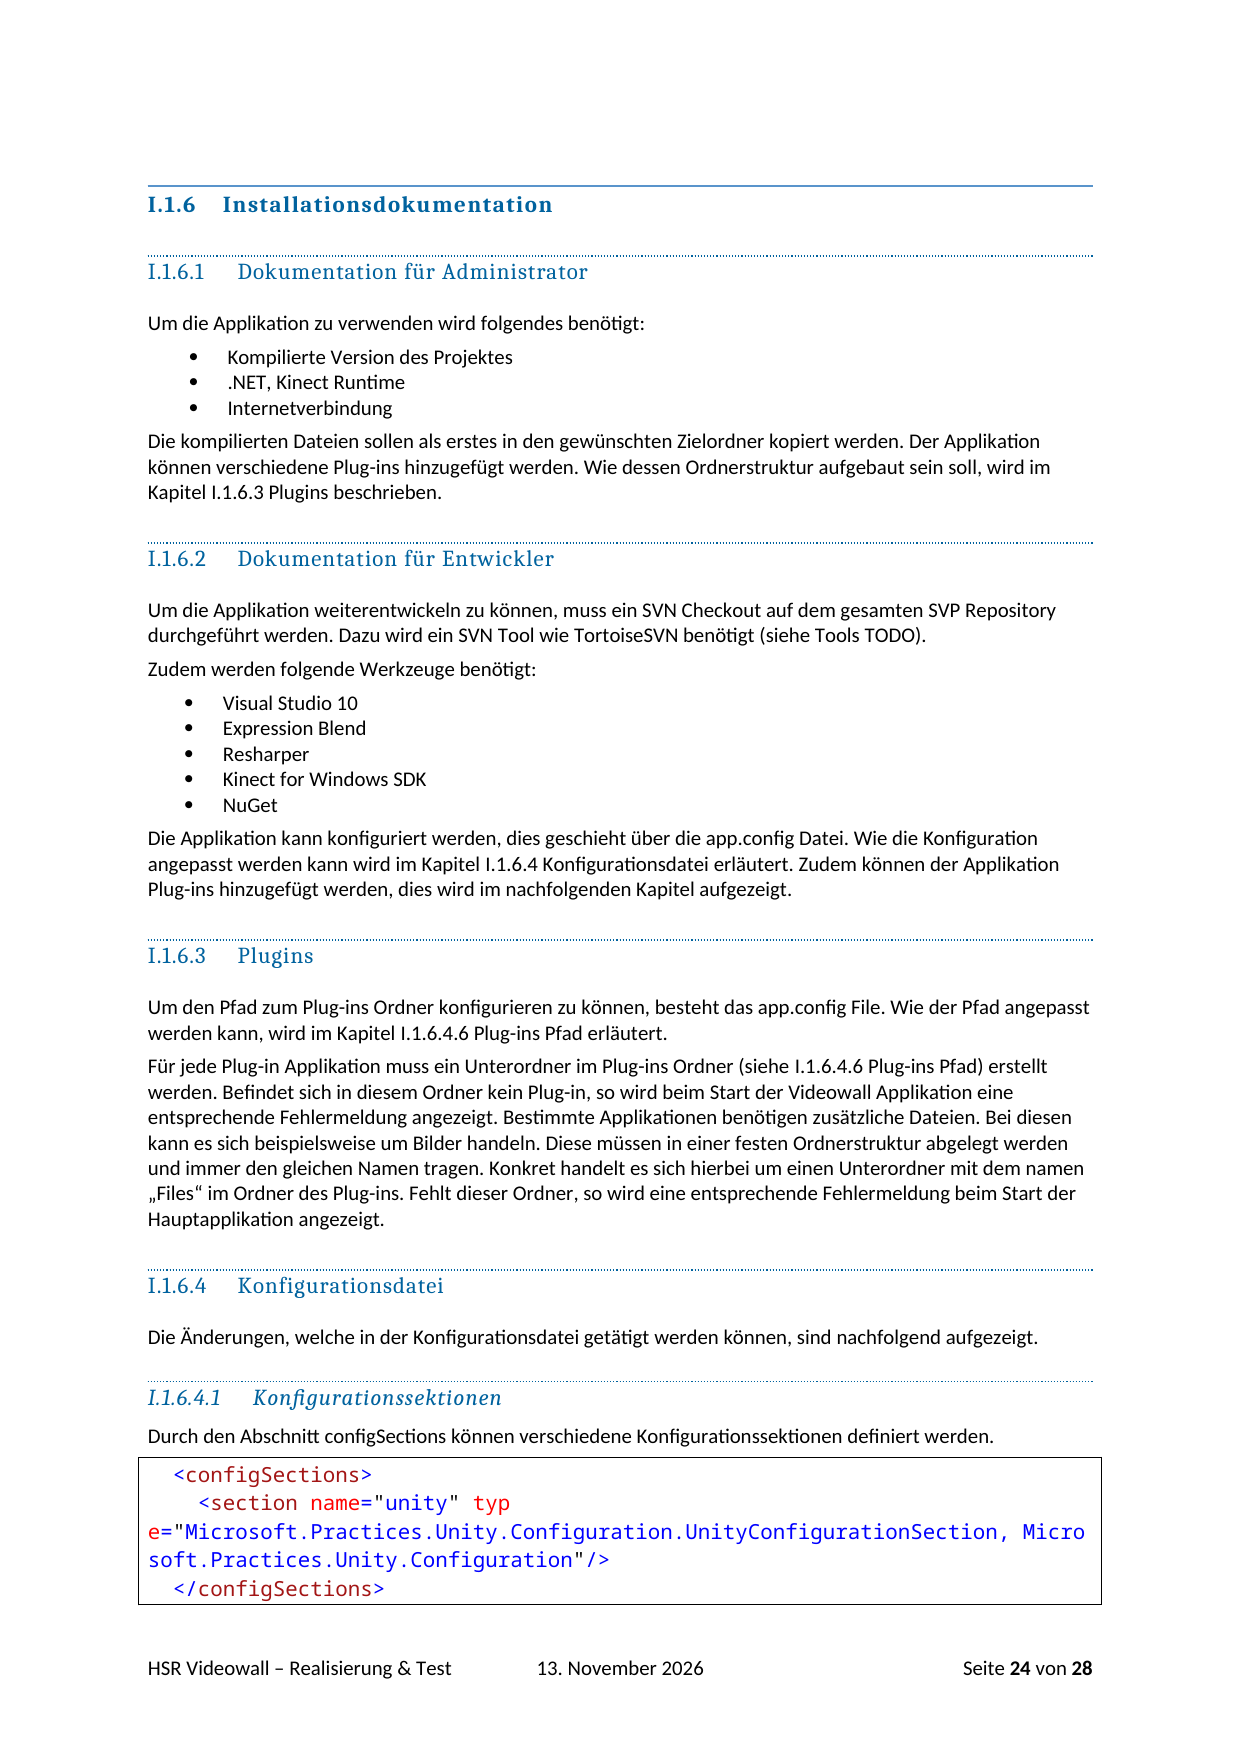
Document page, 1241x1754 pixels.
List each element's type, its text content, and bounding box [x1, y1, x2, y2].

list Kompilierte Version des Projektes [190, 344, 1093, 369]
subtitle Konfigurationsdatei [148, 1269, 1093, 1299]
text Um die Applikation zu verwenden wird folgendes benötigt: [148, 310, 1093, 336]
list NuGet [185, 792, 1093, 817]
subtitle Installationsdokumentation [148, 187, 1093, 218]
list .NET, Kinect Runtime [190, 369, 1093, 395]
text Für jede Plug-in Applikation muss ein Unterordner im Plug-ins Ordner (siehe I.1.5.4.6 Plug-ins Pfad) erstellt werden. Befindet sich in diesem Ordner kein Plug-in, so wird beim Start der Videowall Applikation eine entsprechende Fehlermeldung angezeigt. Bestimmte Applikationen benötigen zusätzliche Dateien. Bei diesen kann es sich beispielsweise um Bilder handeln. Diese müssen in einer festen Ordnerstruktur abgelegt werden und immer den gleichen Namen tragen. Konkret handelt es sich hierbei um einen Unterordner mit dem namen „Files“ im Ordner des Plug-ins. Fehlt dieser Ordner, so wird eine entsprechende Fehlermeldung beim Start der Hauptapplikation angezeigt. [148, 1053, 1093, 1231]
text Die Applikation kann konfiguriert werden, dies geschieht über die app.config Datei. Wie die Konfiguration angepasst werden kann wird im Kapitel I.1.5.4 Konfigurationsdatei erläutert. Zudem können der Applikation Plug-ins hinzugefügt werden, dies wird im nachfolgenden Kapitel aufgezeigt. [148, 826, 1093, 902]
text </configSections> [139, 1571, 1101, 1604]
list Expression Blend [185, 716, 1093, 741]
list Kinect for Windows SDK [185, 766, 1093, 792]
list Internetverbindung [190, 395, 1093, 420]
list Visual Studio 10 [185, 690, 1093, 716]
text Die kompilierten Dateien sollen als erstes in den gewünschten Zielordner kopiert werden. Der Applikation können verschiedene Plug-ins hinzugefügt werden. Wie dessen Ordnerstruktur aufgebaut sein soll, wird im Kapitel I.1.5.3 Plugins beschrieben. [148, 428, 1093, 505]
subtitle Dokumentation für Administrator [148, 255, 1093, 285]
text Um den Pfad zum Plug-ins Ordner konfigurieren zu können, besteht das app.config File. Wie der Pfad angepasst werden kann, wird im Kapitel I.1.5.4.6 Plug-ins Pfad erläutert. [148, 994, 1093, 1045]
subtitle Dokumentation für Entwickler [148, 542, 1093, 572]
text Die Änderungen, welche in der Konfigurationsdatei getätigt werden können, sind nachfolgend aufgezeigt. [148, 1324, 1093, 1349]
text Zudem werden folgende Werkzeuge benötigt: [148, 656, 1093, 682]
text Um die Applikation weiterentwickeln zu können, muss ein SVN Checkout auf dem gesamten SVP Repository durchgeführt werden. Dazu wird ein SVN Tool wie TortoiseSVN benötigt (siehe Tools TODO). [148, 597, 1093, 648]
text <configSections> [139, 1458, 1101, 1488]
text <section name="unity" type="Microsoft.Practices.Unity.Configuration.UnityConfigurationSection, Microsoft.Practices.Unity.Configuration"/> [148, 1488, 1093, 1571]
subtitle Plugins [148, 939, 1093, 969]
subtitle Konfigurationssektionen [148, 1381, 1093, 1411]
list Resharper [185, 741, 1093, 766]
text Durch den Abschnitt configSections können verschiedene Konfigurationssektionen definiert werden. [148, 1423, 1093, 1448]
